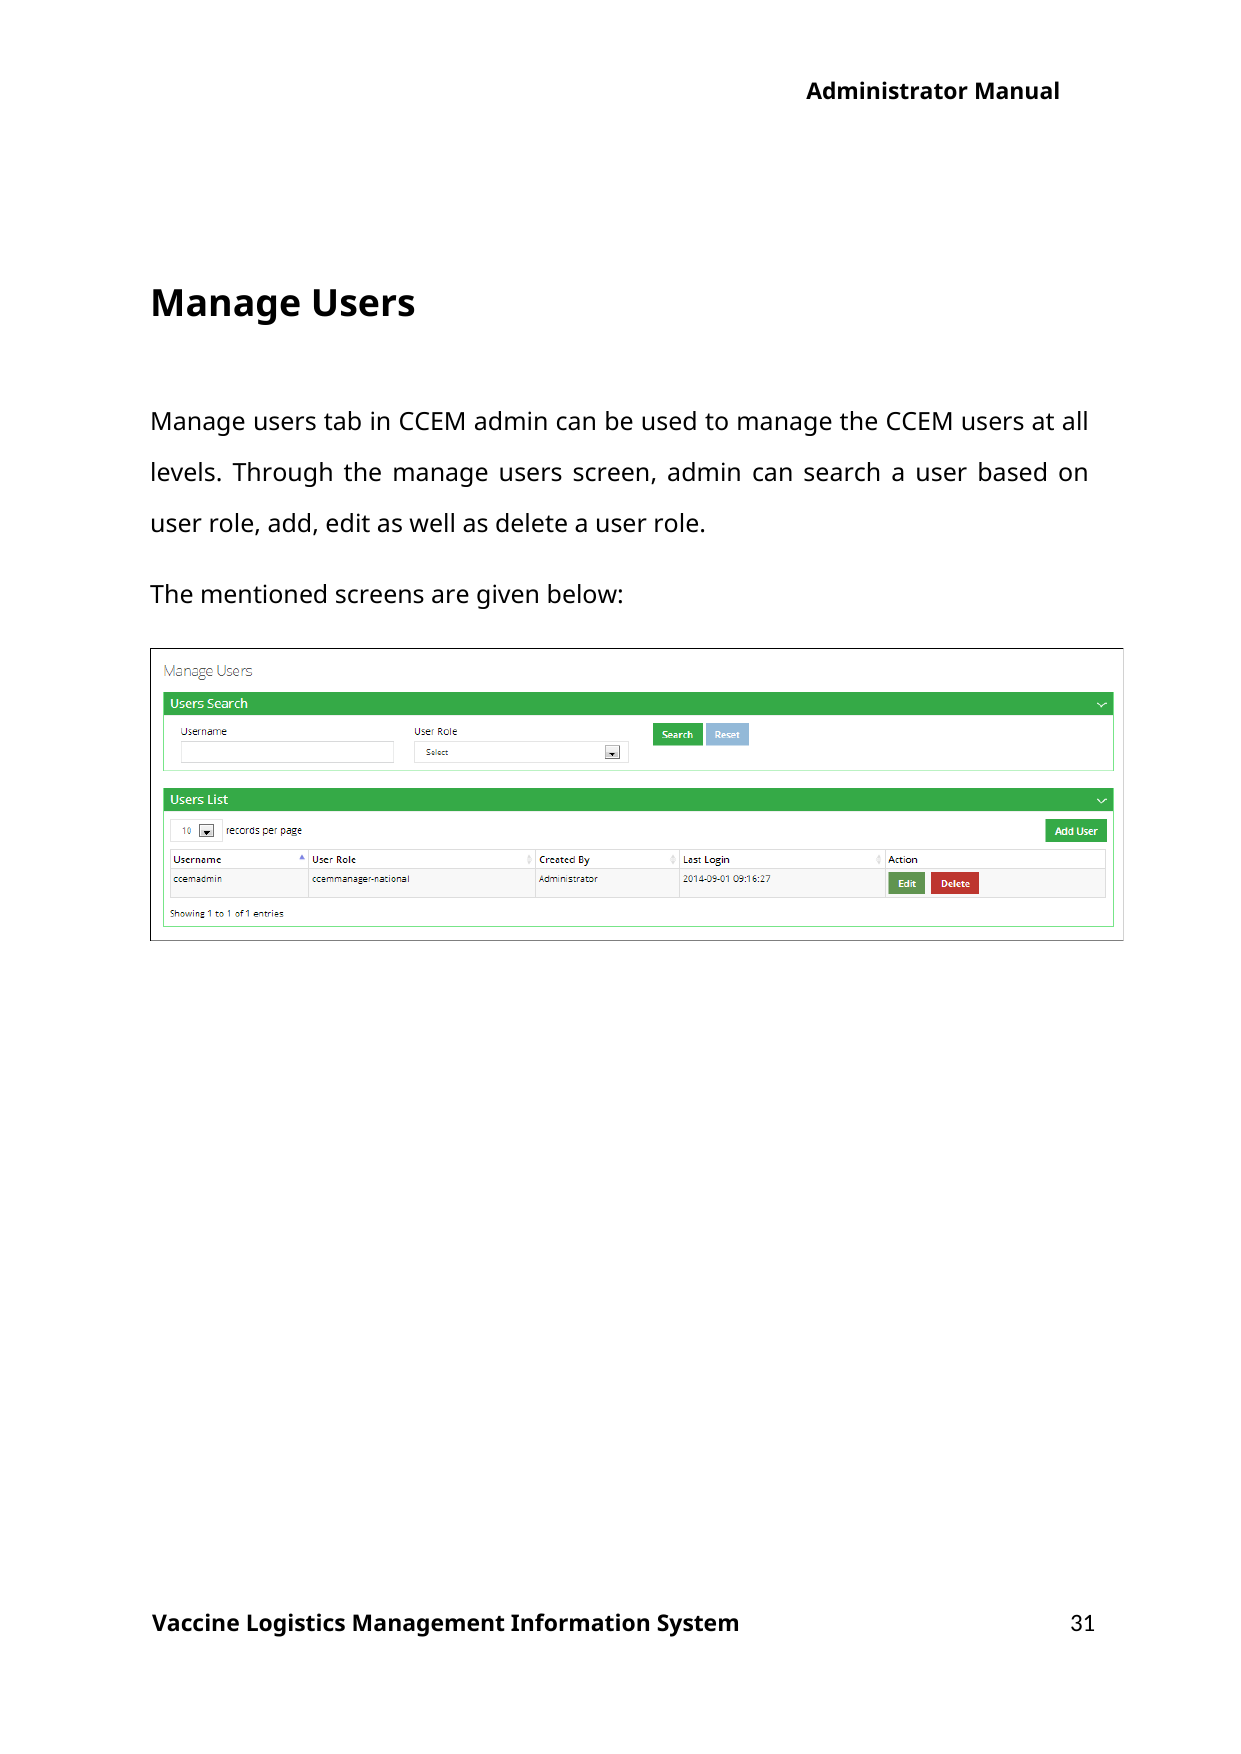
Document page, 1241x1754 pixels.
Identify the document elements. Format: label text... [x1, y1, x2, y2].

text The mentioned screens are given below: [150, 577, 1090, 611]
text Manage users tab in CCEM admin can be used to manage the CCEM users at all levels. Through the manage users screen, admin can search a user based on user role, add, edit as well as delete a user role. [150, 403, 1090, 539]
subtitle Manage Users [150, 277, 1090, 328]
picture [150, 648, 1124, 941]
